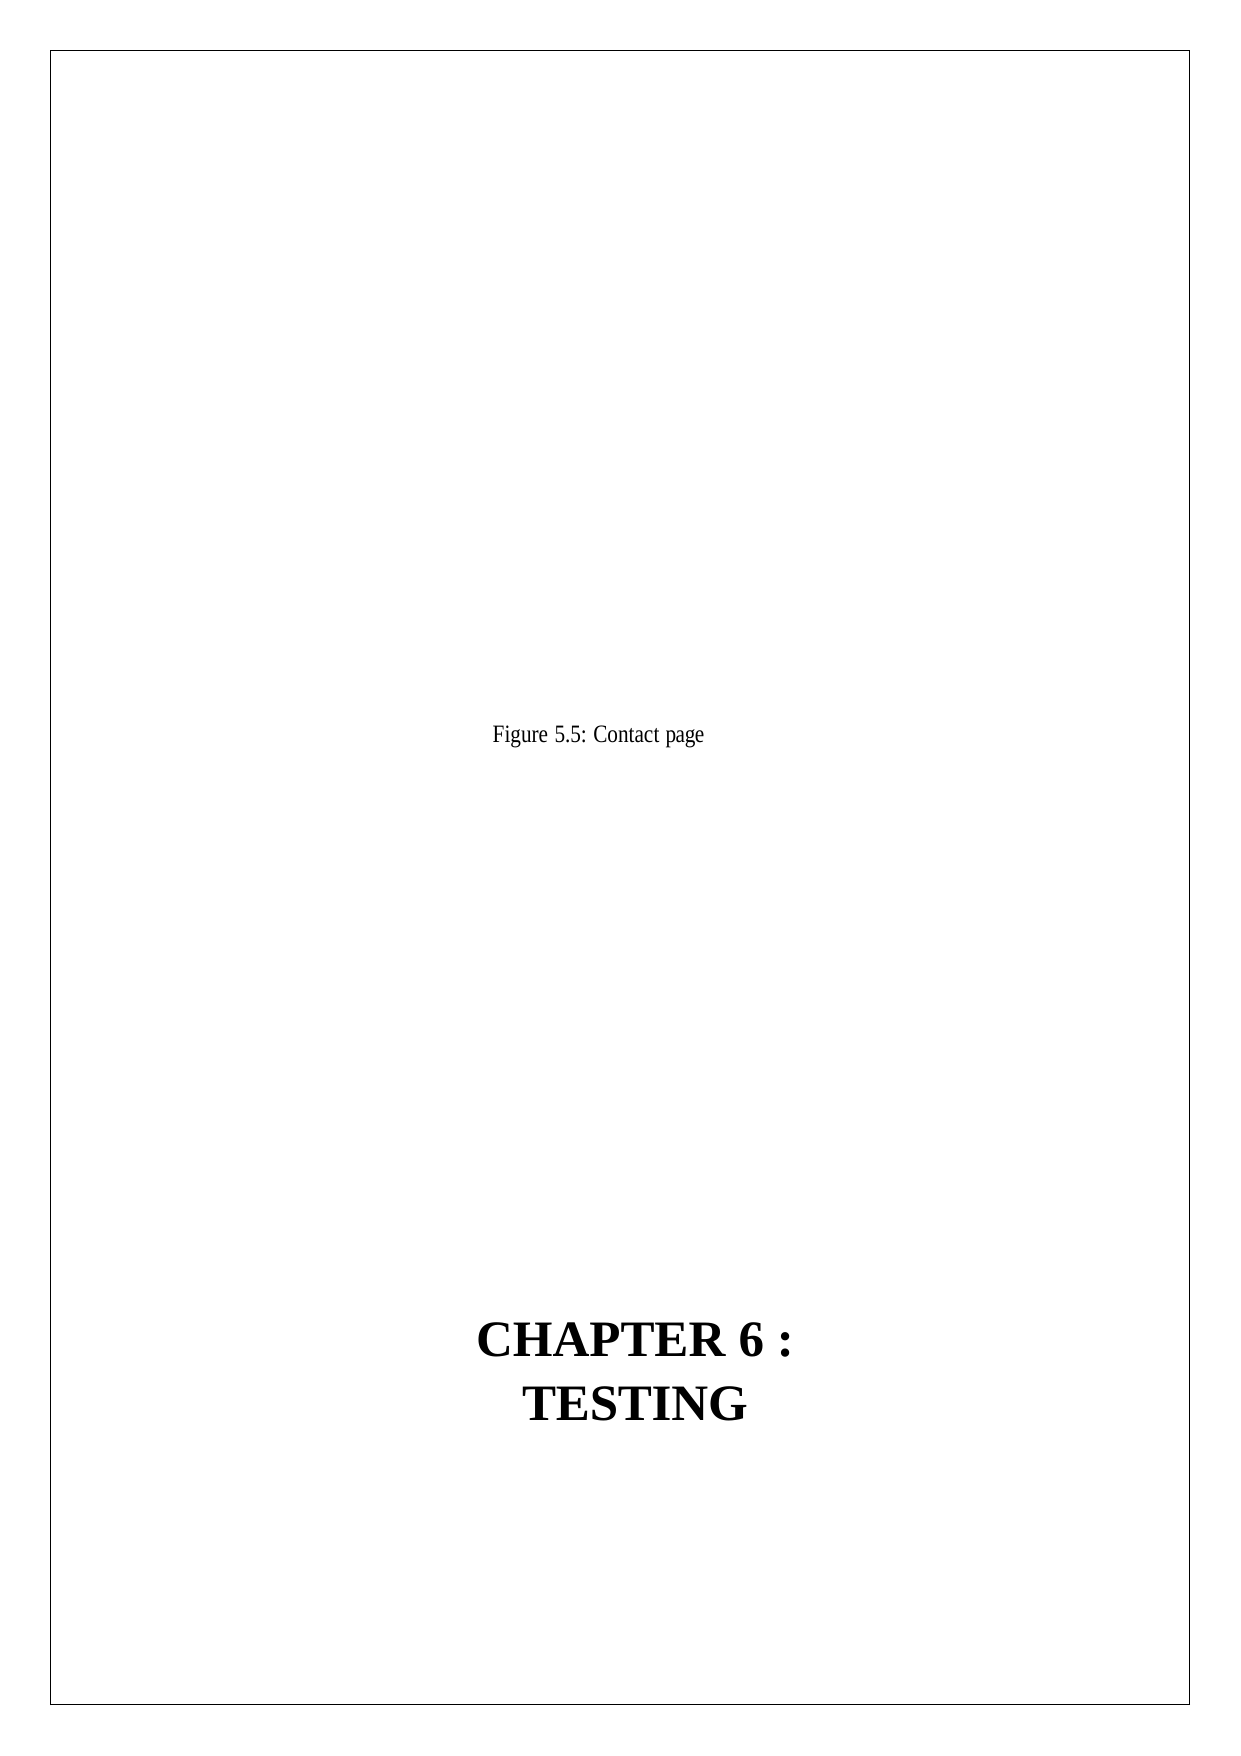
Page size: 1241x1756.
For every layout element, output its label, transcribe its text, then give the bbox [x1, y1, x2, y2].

subtitle CHAPTER 6 : [89, 1309, 1181, 1367]
text Figure 5.5: Contact page [133, 719, 1064, 748]
subtitle TESTING [89, 1373, 1181, 1431]
